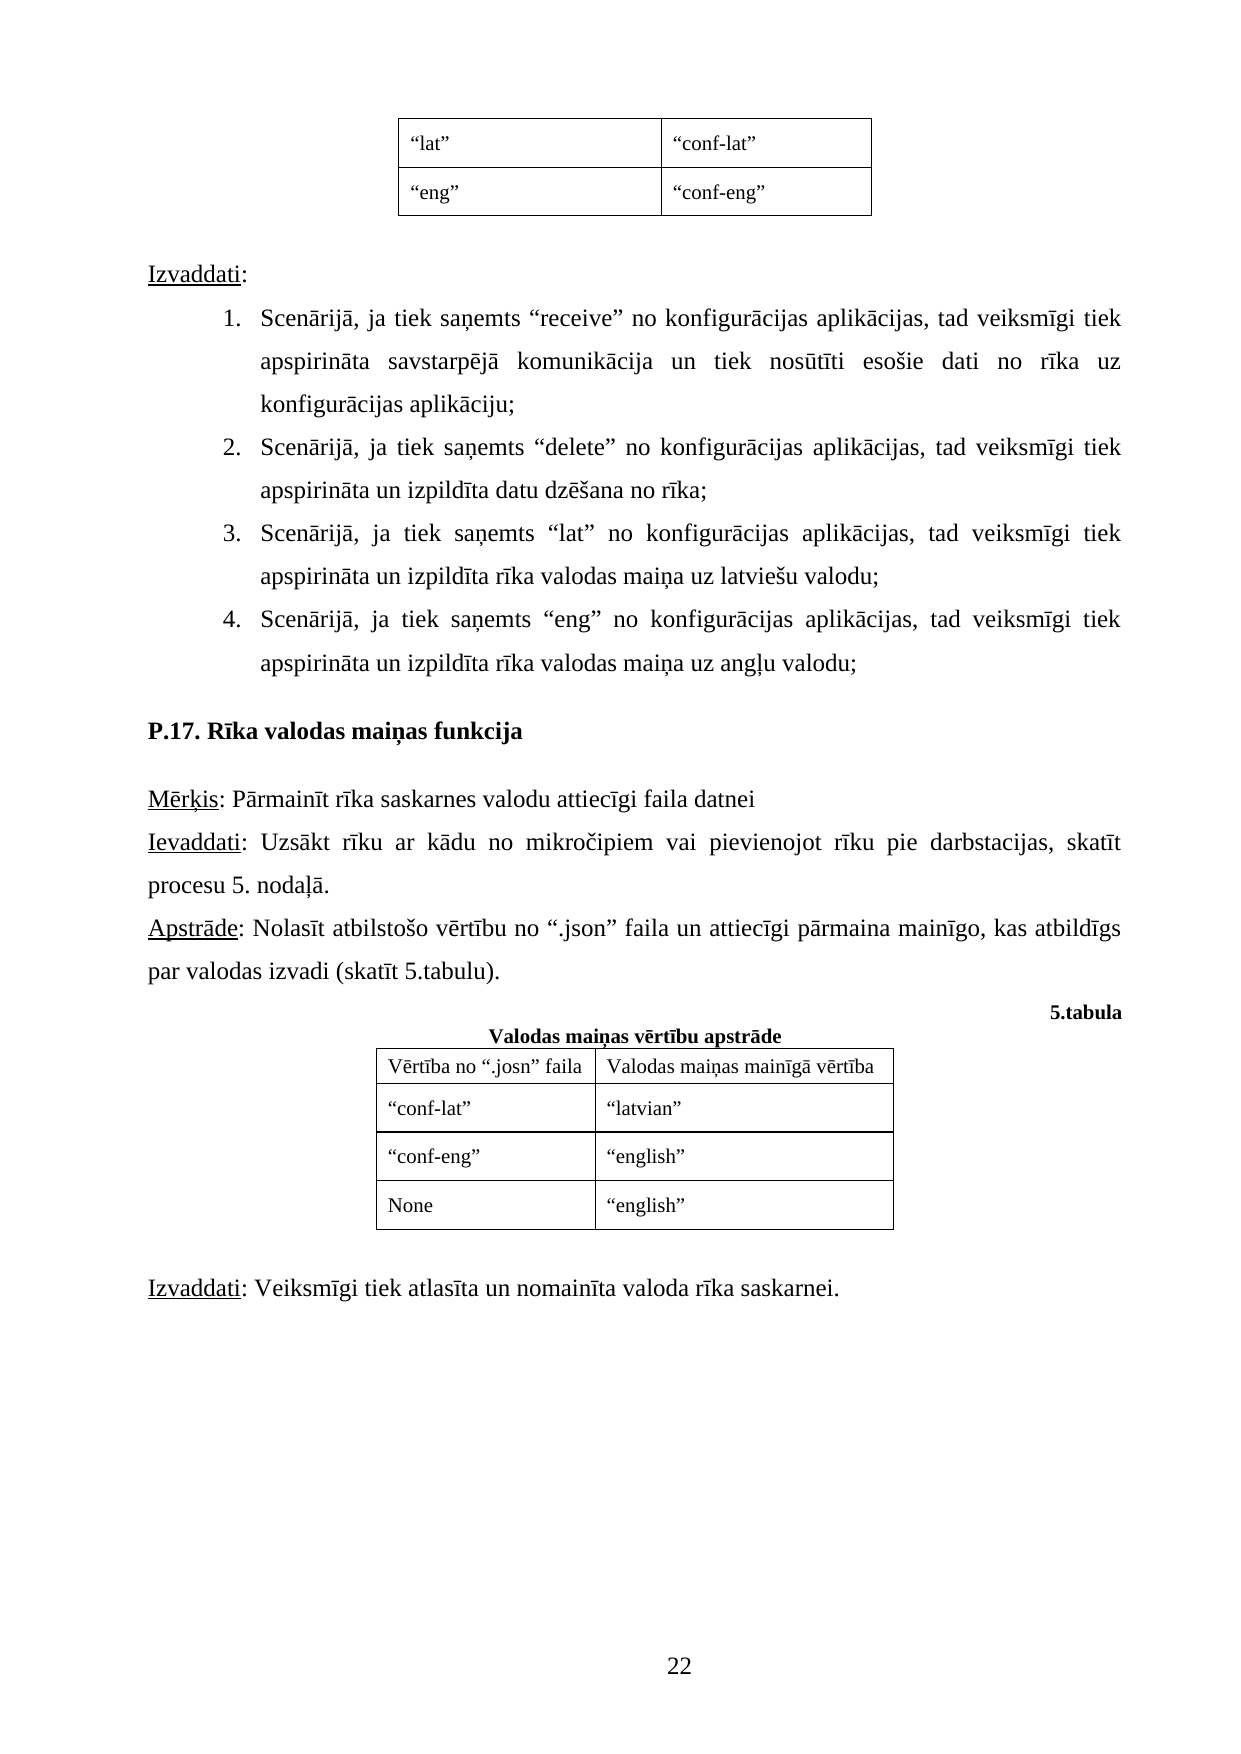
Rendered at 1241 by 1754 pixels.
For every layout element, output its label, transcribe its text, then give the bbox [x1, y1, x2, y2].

table_header Valodas maiņas mainīgā vērtība [596, 1049, 893, 1083]
table_cell “conf-eng” [662, 168, 871, 215]
list Scenārijā, ja tiek saņemts “eng” no konfigurācijas aplikācijas, tad veiksmīgi tiek apspirināta un izpildīta rīka valodas maiņa uz angļu valodu; [223, 604, 1122, 676]
text Apstrāde: Nolasīt atbilstošo vērtību no “.json” faila un attiecīgi pārmaina mainīgo, kas atbildīgs par valodas izvadi (skatīt 5.tabulu). [148, 913, 1122, 985]
table_cell None [377, 1181, 595, 1229]
list Scenārijā, ja tiek saņemts “lat” no konfigurācijas aplikācijas, tad veiksmīgi tiek apspirināta un izpildīta rīka valodas maiņa uz latviešu valodu; [223, 518, 1122, 590]
list Scenārijā, ja tiek saņemts “delete” no konfigurācijas aplikācijas, tad veiksmīgi tiek apspirināta un izpildīta datu dzēšana no rīka; [223, 432, 1122, 504]
table_cell “english” [596, 1181, 893, 1229]
table_cell “latvian” [596, 1084, 893, 1131]
table_cell “conf-eng” [377, 1133, 595, 1180]
table_cell “conf-lat” [662, 119, 871, 167]
table_header Vērtība no “.josn” faila [377, 1049, 595, 1083]
table_cell “conf-lat” [377, 1084, 595, 1131]
text Valodas maiņas vērtību apstrāde [148, 1024, 1122, 1048]
text 5.tabula [335, 999, 1122, 1024]
text Izvaddati: [148, 259, 1122, 288]
table_cell “english” [596, 1133, 893, 1180]
text Izvaddati: Veiksmīgi tiek atlasīta un nomainīta valoda rīka saskarnei. [148, 1273, 1122, 1302]
text Mērķis: Pārmainīt rīka saskarnes valodu attiecīgi faila datnei [148, 784, 1122, 813]
table_cell “lat” [399, 119, 661, 167]
list Scenārijā, ja tiek saņemts “receive” no konfigurācijas aplikācijas, tad veiksmīgi tiek apspirināta savstarpējā komunikācija un tiek nosūtīti esošie dati no rīka uz konfigurācijas aplikāciju; [223, 303, 1122, 418]
table_cell “eng” [399, 168, 661, 215]
text Ievaddati: Uzsākt rīku ar kādu no mikročipiem vai pievienojot rīku pie darbstacijas, skatīt procesu 5. nodaļā. [148, 827, 1122, 899]
text P.17. Rīka valodas maiņas funkcija [148, 716, 1122, 744]
